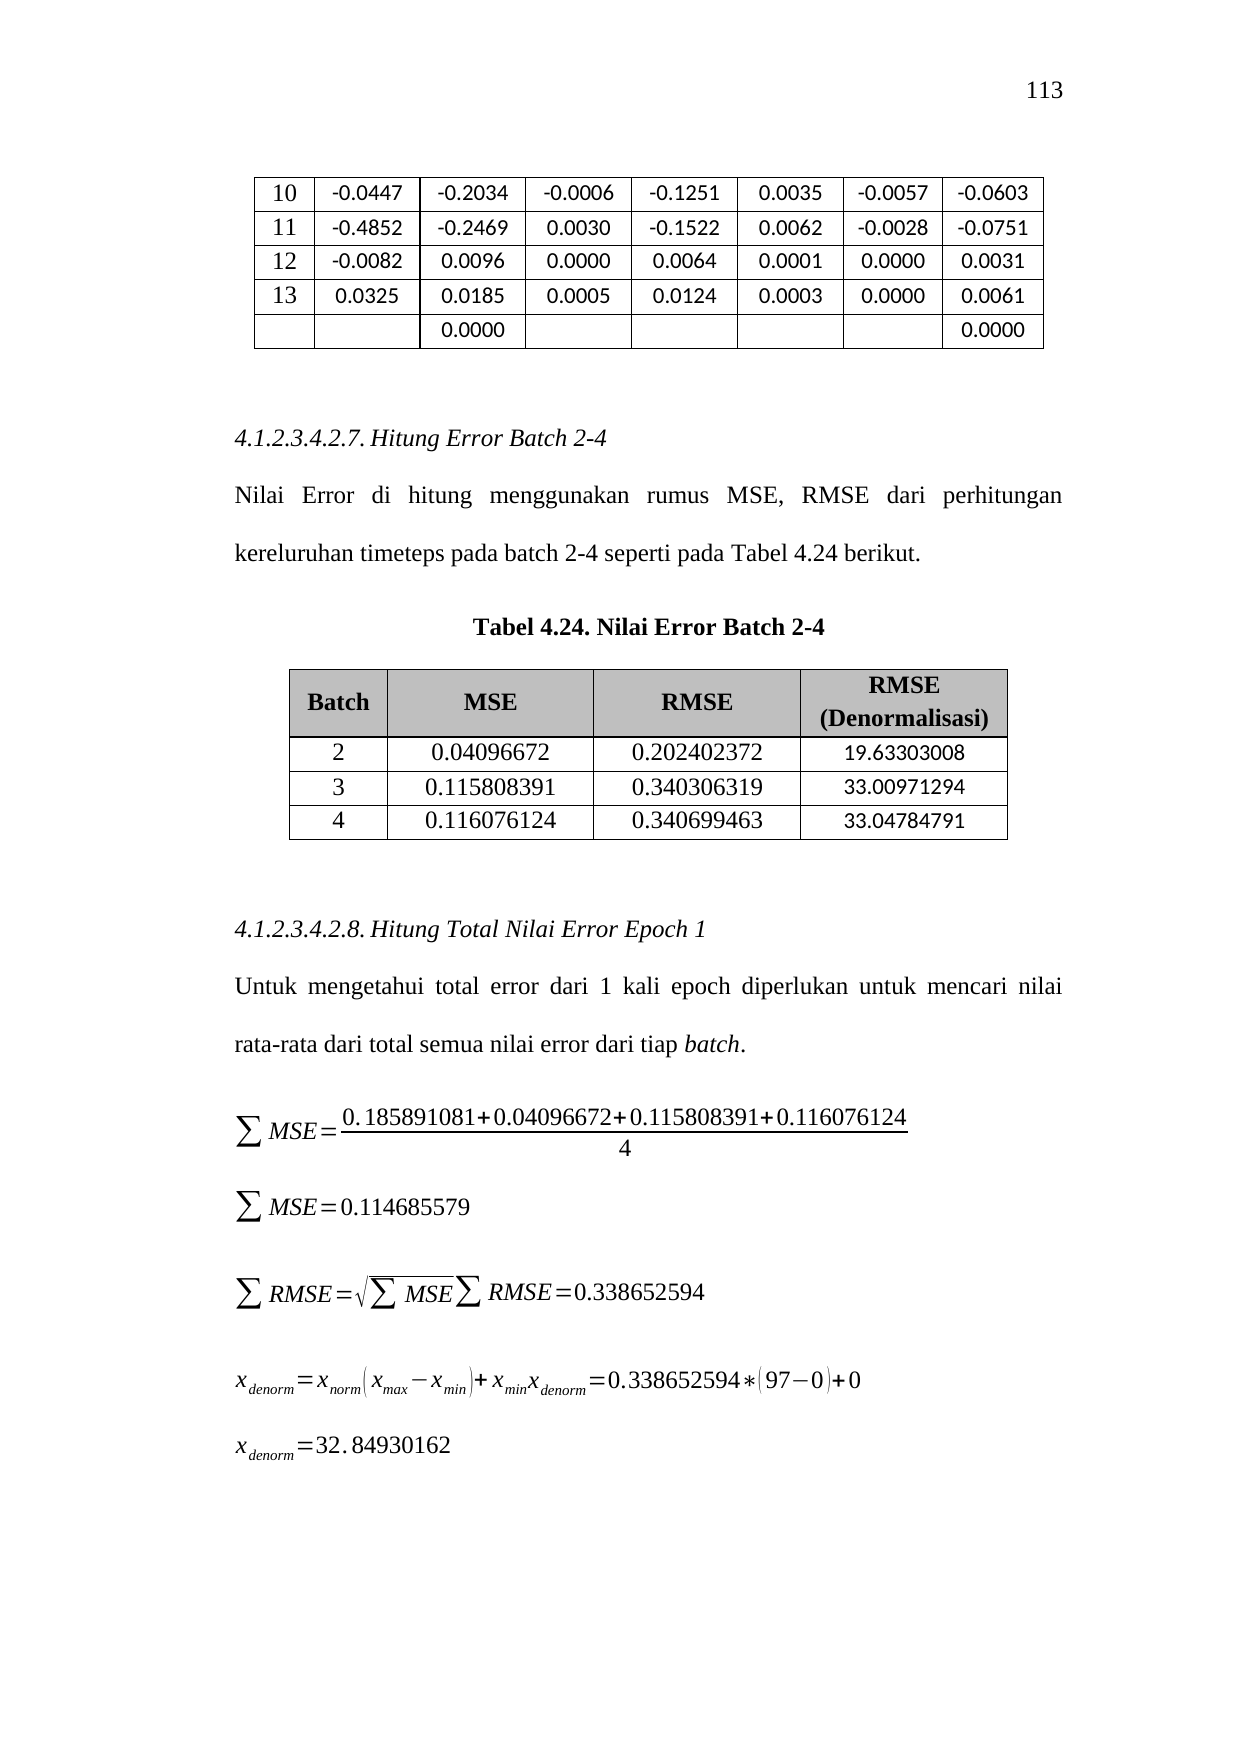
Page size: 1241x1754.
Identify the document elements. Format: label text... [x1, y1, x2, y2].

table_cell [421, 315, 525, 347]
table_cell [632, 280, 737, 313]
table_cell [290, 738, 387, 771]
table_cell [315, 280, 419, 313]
text Untuk mengetahui total error dari 1 kali epoch diperlukan untuk mencari nilai rata-rata dari total semua nilai error dari tiap batch. [234, 971, 1063, 1058]
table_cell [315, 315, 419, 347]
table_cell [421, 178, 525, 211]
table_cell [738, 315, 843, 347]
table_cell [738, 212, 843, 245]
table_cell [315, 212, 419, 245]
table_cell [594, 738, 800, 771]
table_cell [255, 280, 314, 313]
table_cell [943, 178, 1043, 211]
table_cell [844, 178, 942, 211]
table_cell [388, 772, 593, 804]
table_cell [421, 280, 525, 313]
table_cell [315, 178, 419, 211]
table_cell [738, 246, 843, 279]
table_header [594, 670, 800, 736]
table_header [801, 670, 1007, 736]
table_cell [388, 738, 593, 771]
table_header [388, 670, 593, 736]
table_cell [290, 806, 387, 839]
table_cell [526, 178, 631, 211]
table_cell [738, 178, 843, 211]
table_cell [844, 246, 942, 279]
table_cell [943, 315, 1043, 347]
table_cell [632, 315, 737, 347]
subtitle Hitung Error Batch 2-4 [234, 423, 1063, 451]
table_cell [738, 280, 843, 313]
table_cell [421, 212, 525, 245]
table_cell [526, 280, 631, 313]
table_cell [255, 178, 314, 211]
subtitle Hitung Total Nilai Error Epoch 1 [234, 914, 1063, 943]
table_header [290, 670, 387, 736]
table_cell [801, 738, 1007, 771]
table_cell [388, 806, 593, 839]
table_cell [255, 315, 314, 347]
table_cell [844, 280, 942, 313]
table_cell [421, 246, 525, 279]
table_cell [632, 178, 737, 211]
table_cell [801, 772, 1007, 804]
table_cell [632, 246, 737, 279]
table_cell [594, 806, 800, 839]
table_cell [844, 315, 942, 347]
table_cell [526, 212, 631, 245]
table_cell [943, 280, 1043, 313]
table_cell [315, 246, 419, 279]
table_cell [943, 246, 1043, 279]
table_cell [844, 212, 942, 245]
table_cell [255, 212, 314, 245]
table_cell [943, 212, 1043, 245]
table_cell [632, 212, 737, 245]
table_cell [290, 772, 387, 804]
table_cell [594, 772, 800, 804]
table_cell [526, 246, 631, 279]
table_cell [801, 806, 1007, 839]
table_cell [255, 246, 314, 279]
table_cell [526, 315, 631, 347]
